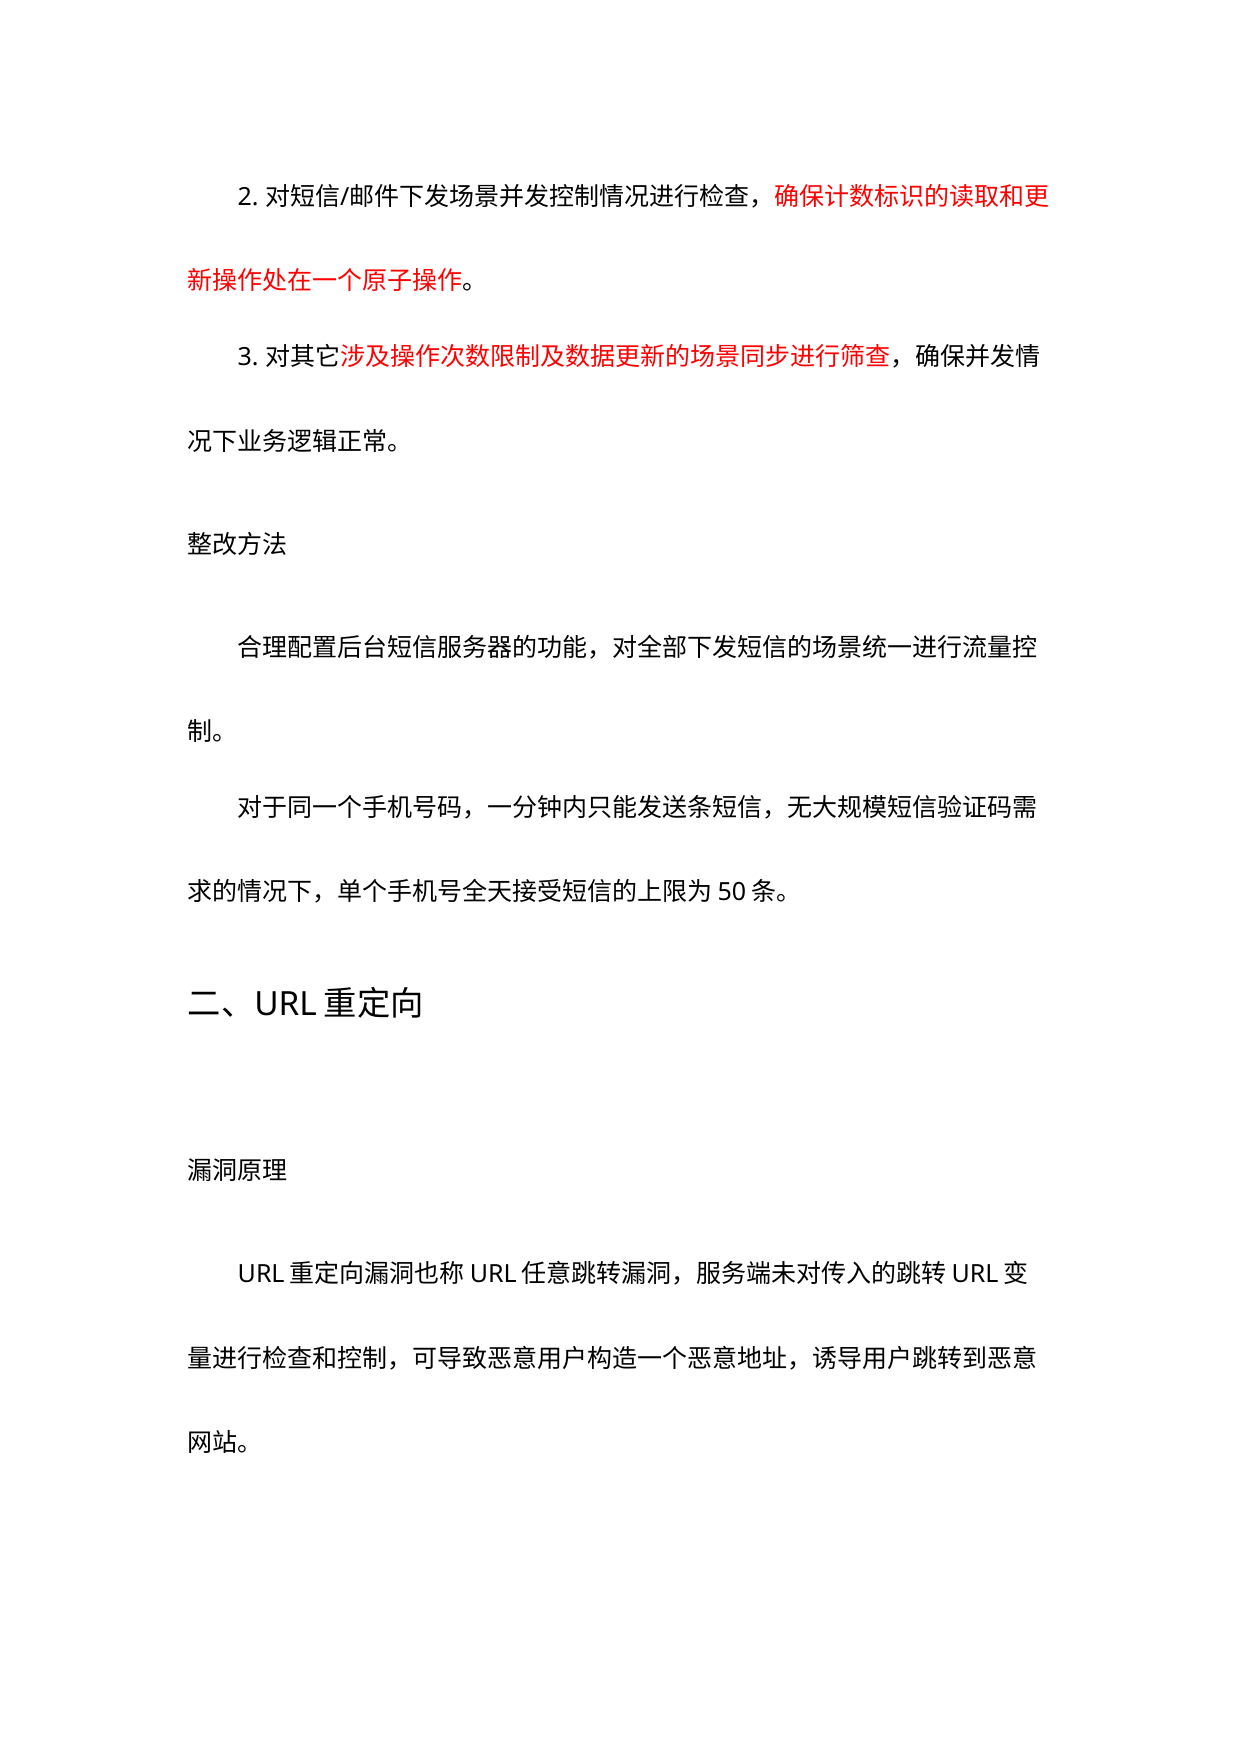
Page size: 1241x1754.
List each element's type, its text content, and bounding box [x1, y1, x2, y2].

subtitle 整改方法 [187, 510, 1053, 575]
list 对短信/邮件下发场景并发控制情况进行检查，确保计数标识的读取和更新操作处在一个原子操作。 [187, 162, 1053, 311]
text 对于同一个手机号码，一分钟内只能发送条短信，无大规模短信验证码需求的情况下，单个手机号全天接受短信的上限为50条。 [187, 773, 1053, 922]
list 对其它涉及操作次数限制及数据更新的场景同步进行筛查，确保并发情况下业务逻辑正常。 [187, 322, 1053, 472]
text URL重定向漏洞也称URL任意跳转漏洞，服务端未对传入的跳转URL变量进行检查和控制，可导致恶意用户构造一个恶意地址，诱导用户跳转到恶意网站。 [187, 1239, 1053, 1473]
text 合理配置后台短信服务器的功能，对全部下发短信的场景统一进行流量控制。 [187, 613, 1053, 762]
subtitle 二、URL重定向 [187, 969, 1053, 1034]
subtitle 漏洞原理 [187, 1136, 1053, 1201]
